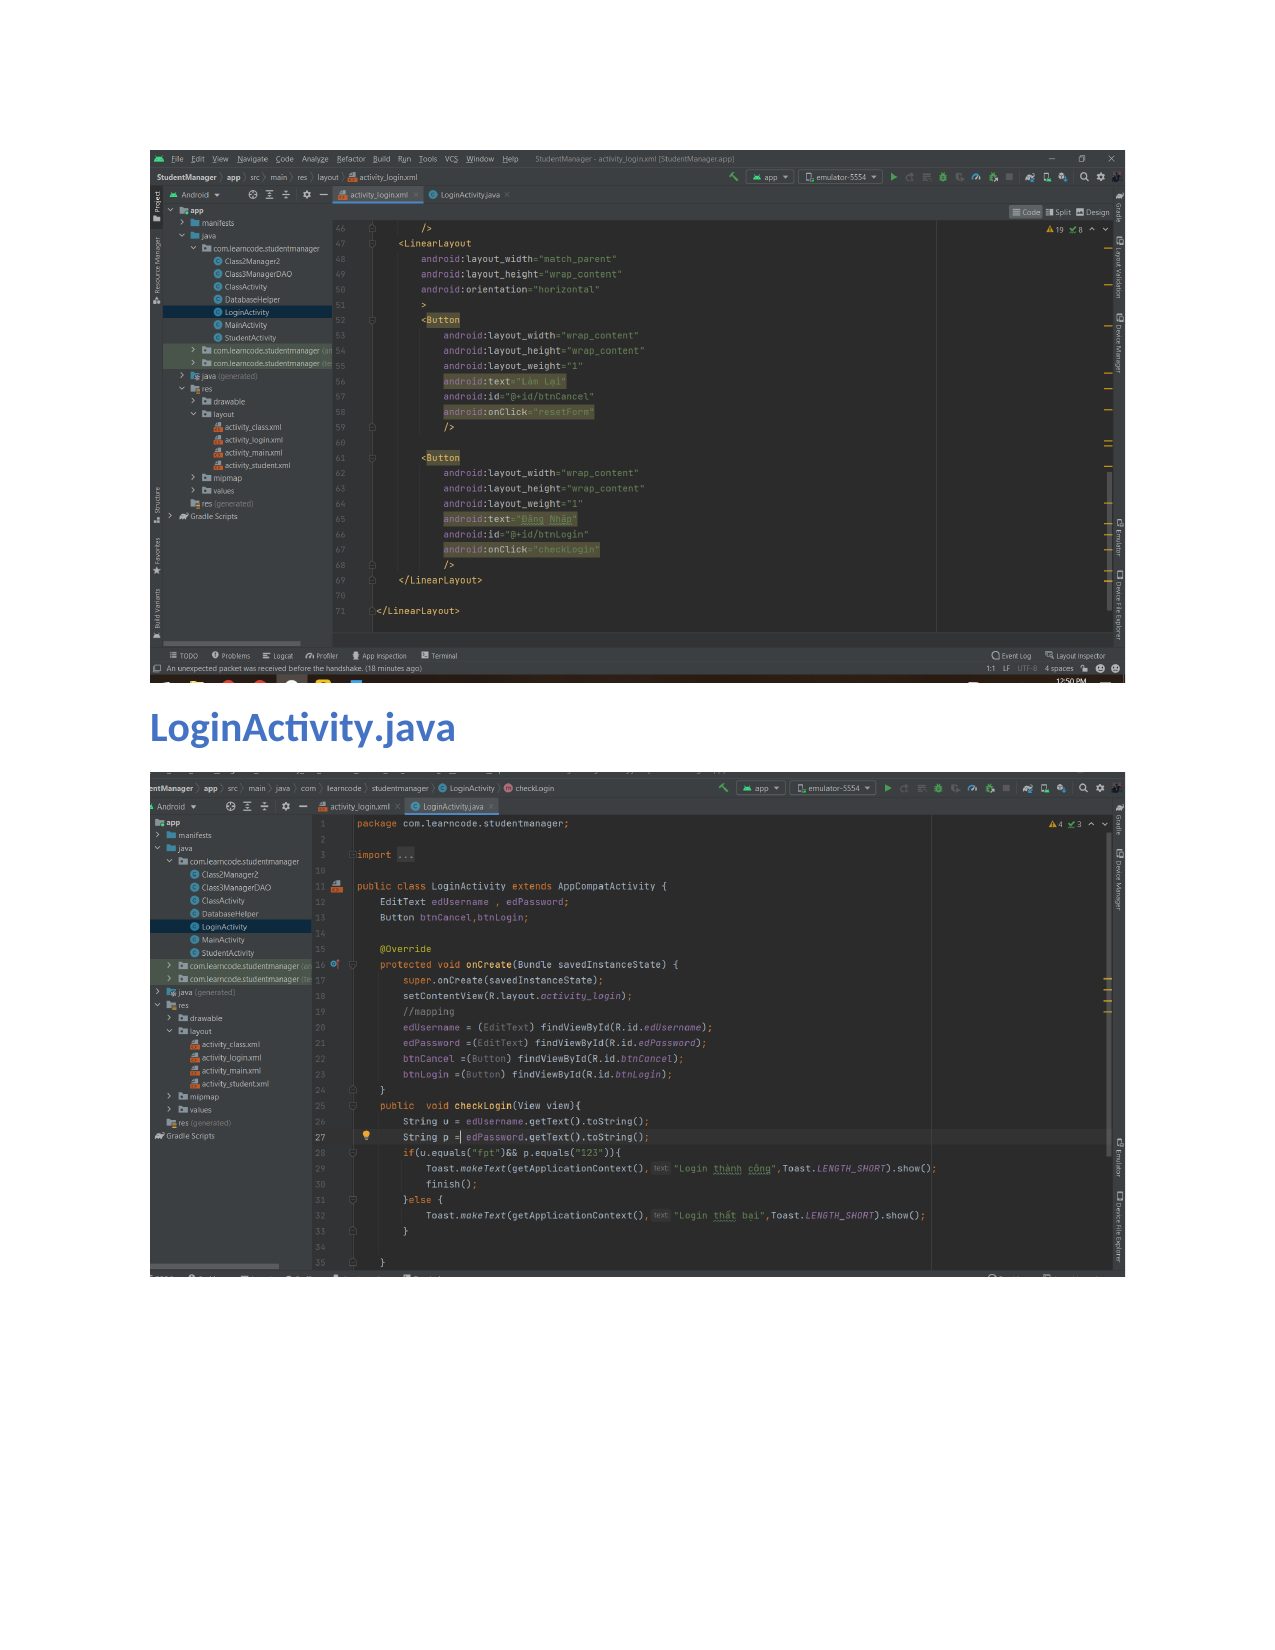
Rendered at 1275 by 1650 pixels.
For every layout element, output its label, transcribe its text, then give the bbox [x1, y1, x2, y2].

picture [150, 772, 1125, 1277]
text LoginActivity.java [150, 701, 1125, 752]
picture [150, 150, 1125, 683]
